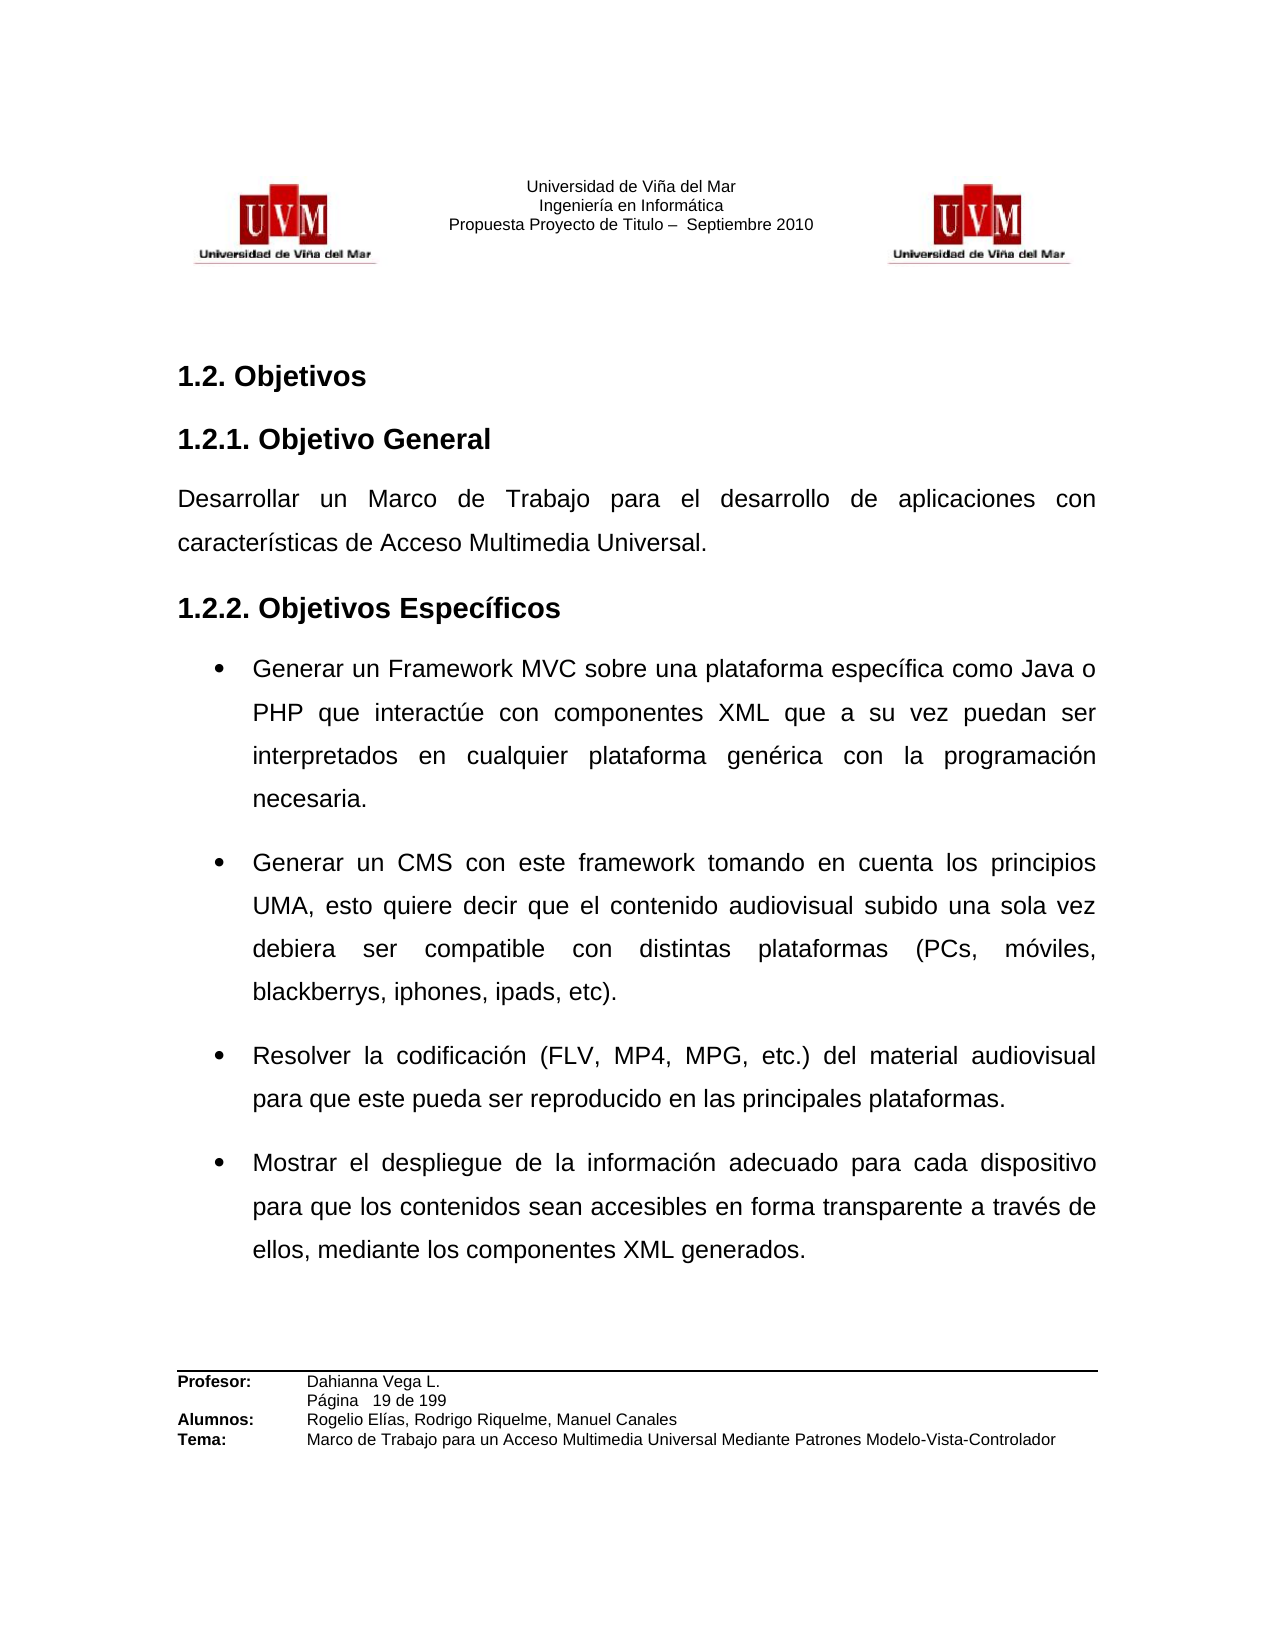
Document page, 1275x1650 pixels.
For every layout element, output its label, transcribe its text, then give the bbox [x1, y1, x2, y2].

list Mostrar el despliegue de la información adecuado para cada dispositivo para que los contenidos sean accesibles en forma transparente a través de ellos, mediante los componentes XML generados. [215, 1148, 1098, 1263]
list Generar un CMS con este framework tomando en cuenta los principios UMA, esto quiere decir que el contenido audiovisual subido una sola vez debiera ser compatible con distintas plataformas (PCs, móviles, blackberrys, iphones, ipads, etc). [215, 848, 1098, 1006]
list Generar un Framework MVC sobre una plataforma específica como Java o PHP que interactúe con componentes XML que a su vez puedan ser interpretados en cualquier plataforma genérica con la programación necesaria. [215, 654, 1098, 813]
subtitle 1.2.2. Objetivos Específicos [177, 592, 1098, 625]
list Resolver la codificación (FLV, MP4, MPG, etc.) del material audiovisual para que este pueda ser reproducido en las principales plataformas. [215, 1041, 1098, 1113]
picture [871, 176, 1084, 267]
text Desarrollar un Marco de Trabajo para el desarrollo de aplicaciones con características de Acceso Multimedia Universal. [177, 484, 1098, 556]
subtitle 1.2.1. Objetivo General [177, 422, 1098, 455]
subtitle 1.2. Objetivos [177, 359, 1098, 392]
picture [177, 176, 390, 267]
